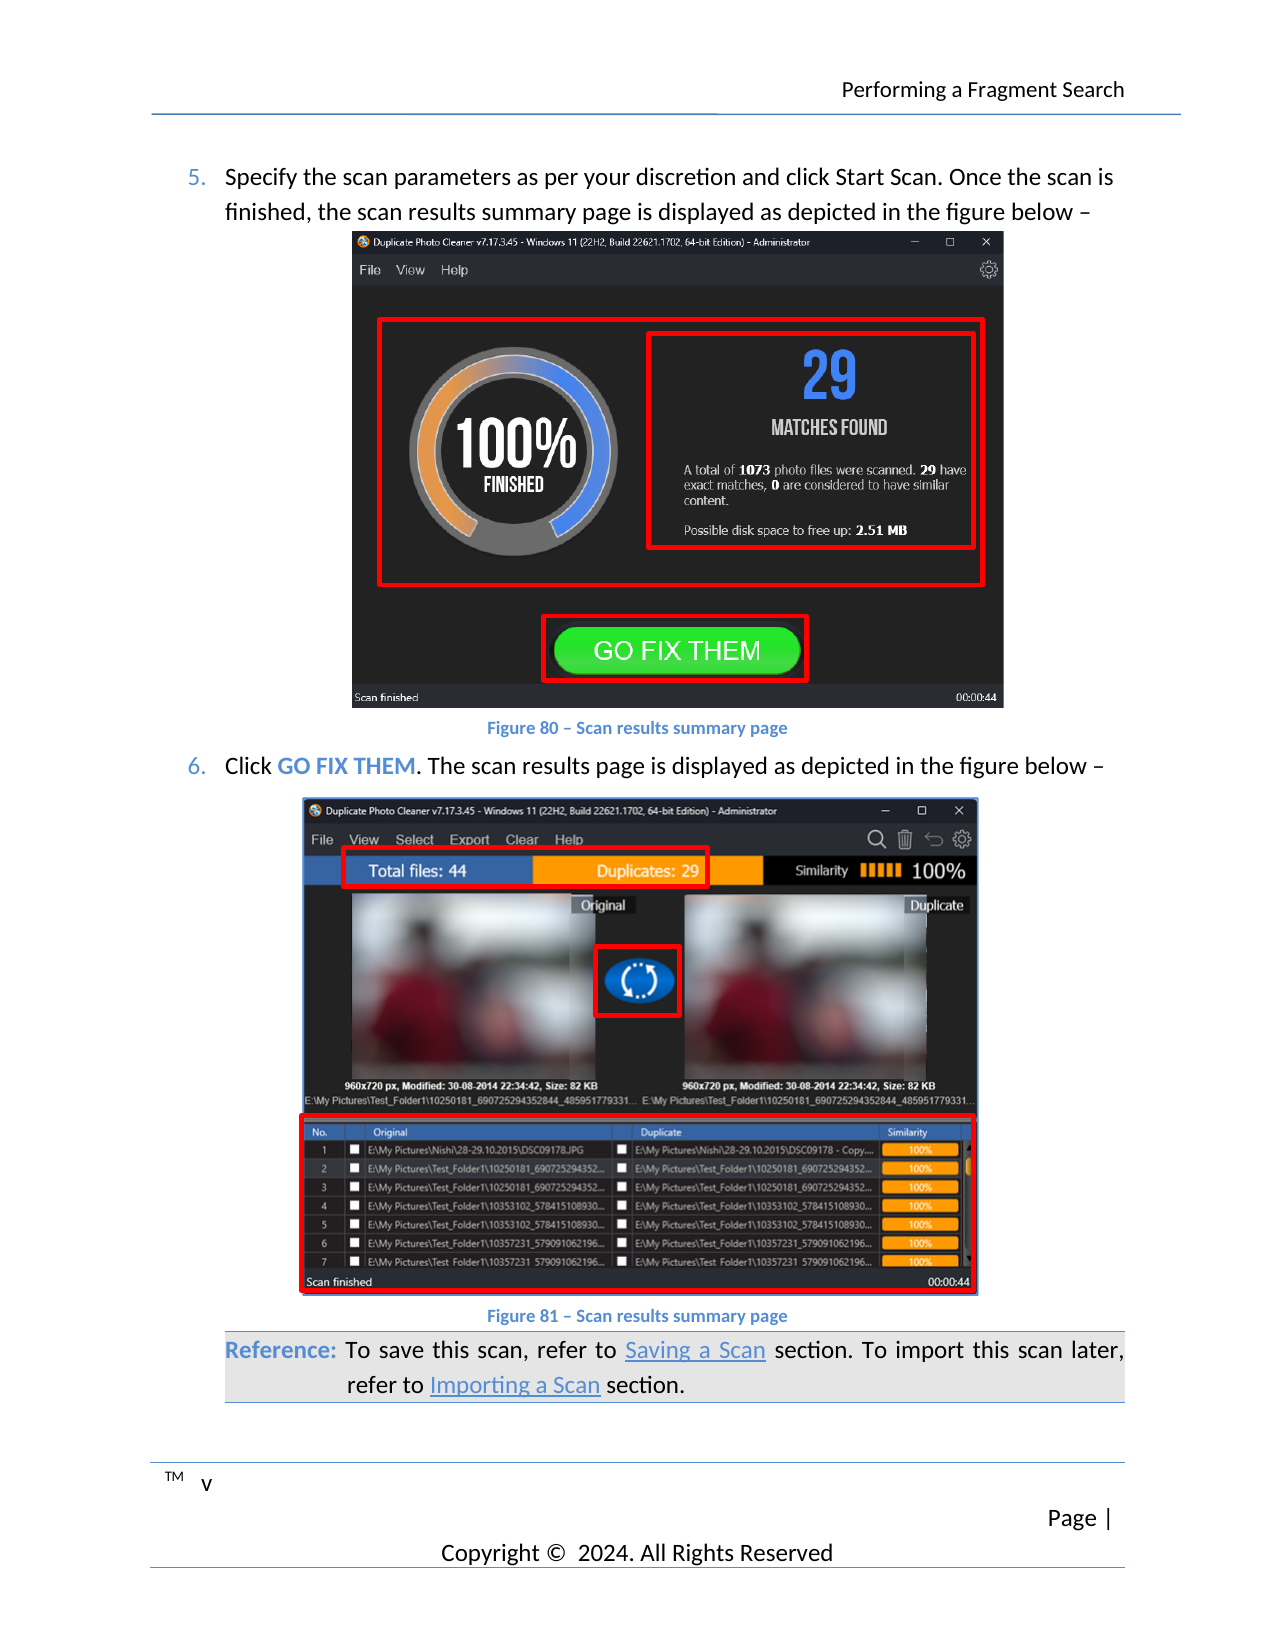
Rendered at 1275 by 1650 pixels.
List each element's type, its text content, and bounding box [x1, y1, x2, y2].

picture [304, 1118, 971, 1288]
picture [352, 231, 1004, 708]
list Specify the scan parameters as per your discretion and click Start Scan. Once the scan is finished, the scan results summary page is displayed as depicted in the figure below – [187, 161, 1125, 227]
text Figure 80 – Scan results summary page [150, 716, 1125, 739]
picture [302, 797, 979, 1296]
list Click GO FIX THEM. The scan results page is displayed as depicted in the figure below – [187, 750, 1125, 781]
text Figure 81 – Scan results summary page [150, 1304, 1125, 1327]
text Reference: To save this scan, refer to Saving a Scan section. To import this scan later, refer to Importing a Scan section. [225, 1332, 1125, 1402]
